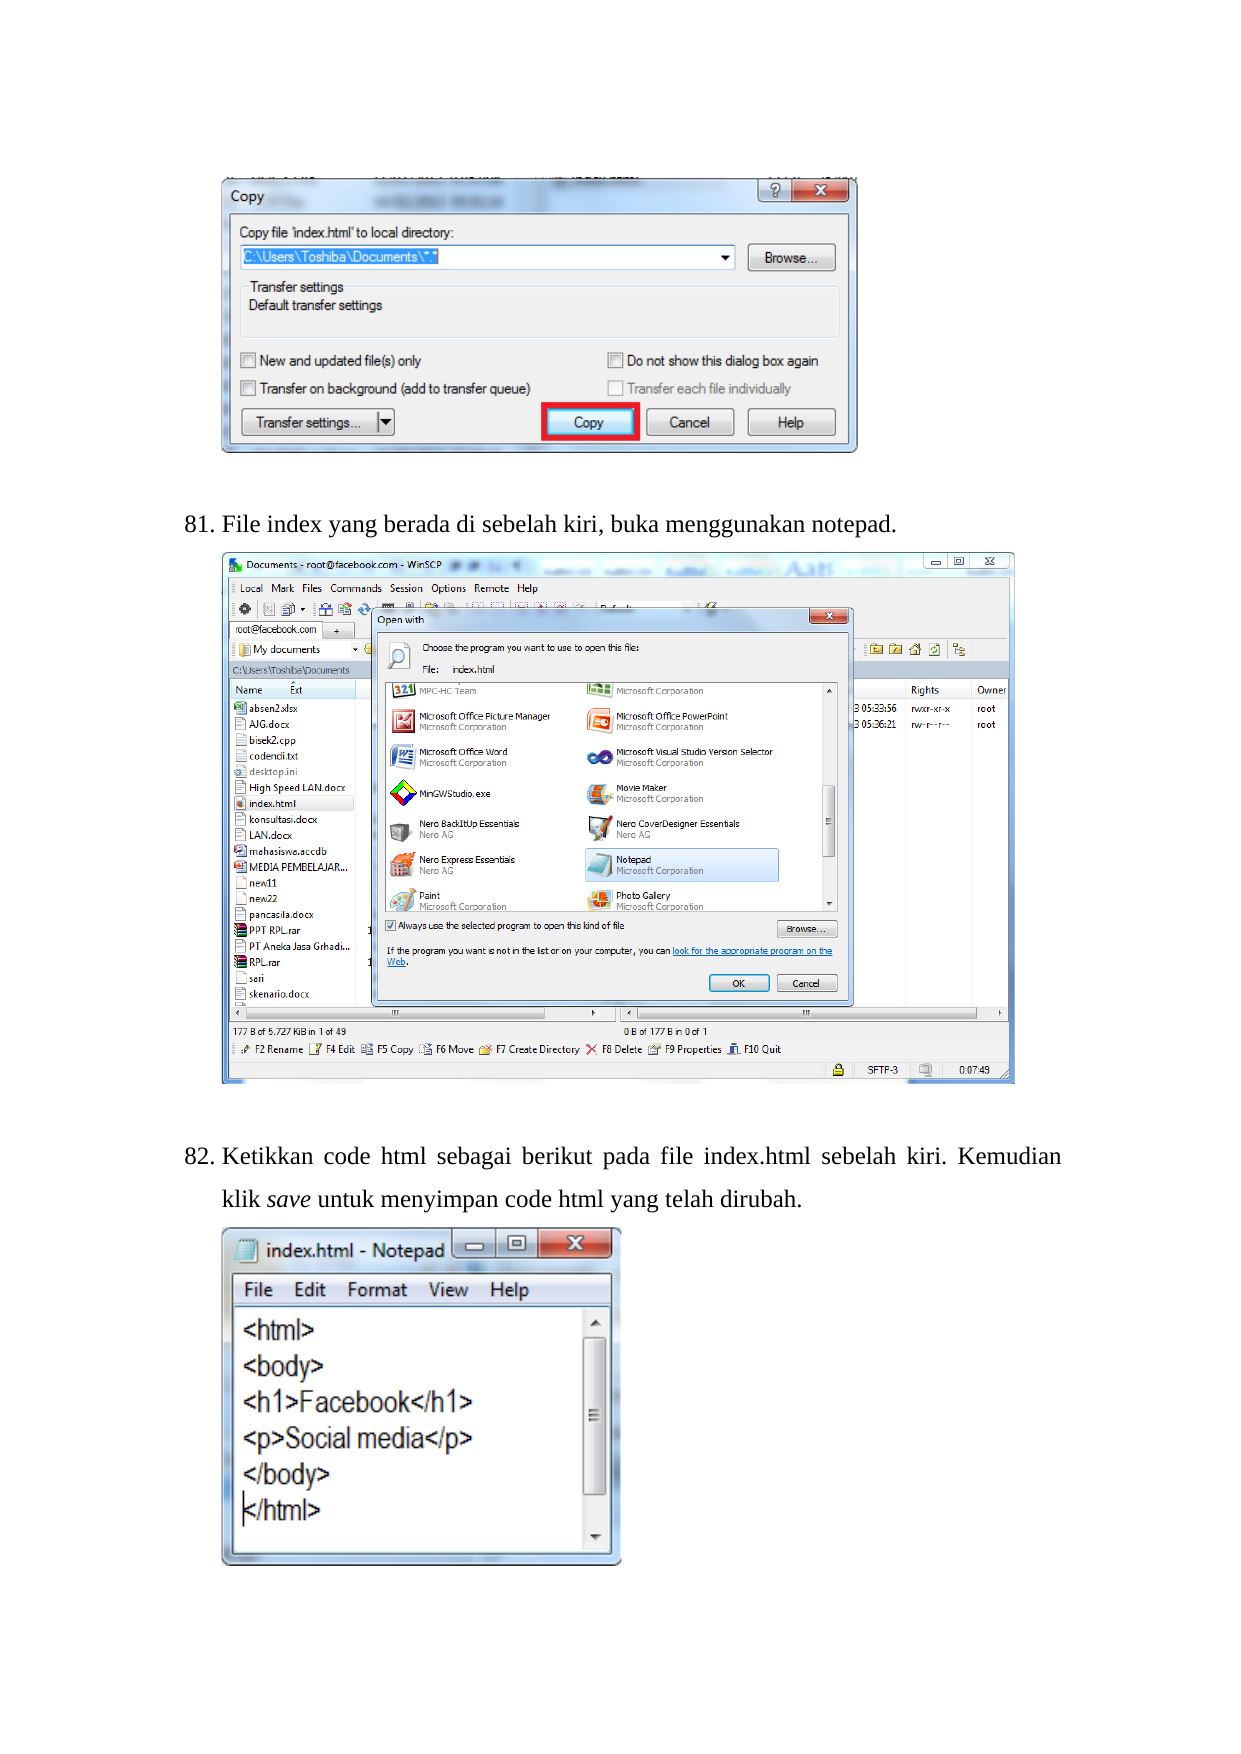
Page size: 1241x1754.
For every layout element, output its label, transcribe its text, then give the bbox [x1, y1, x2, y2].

picture [221, 552, 1015, 1084]
picture [221, 1227, 622, 1566]
picture [221, 177, 859, 453]
list File index yang berada di sebelah kiri, buka menggunakan notepad. [184, 509, 1063, 538]
list Ketikkan code html sebagai berikut pada file index.html sebelah kiri. Kemudian klik save untuk menyimpan code html yang telah dirubah. [184, 1141, 1063, 1213]
